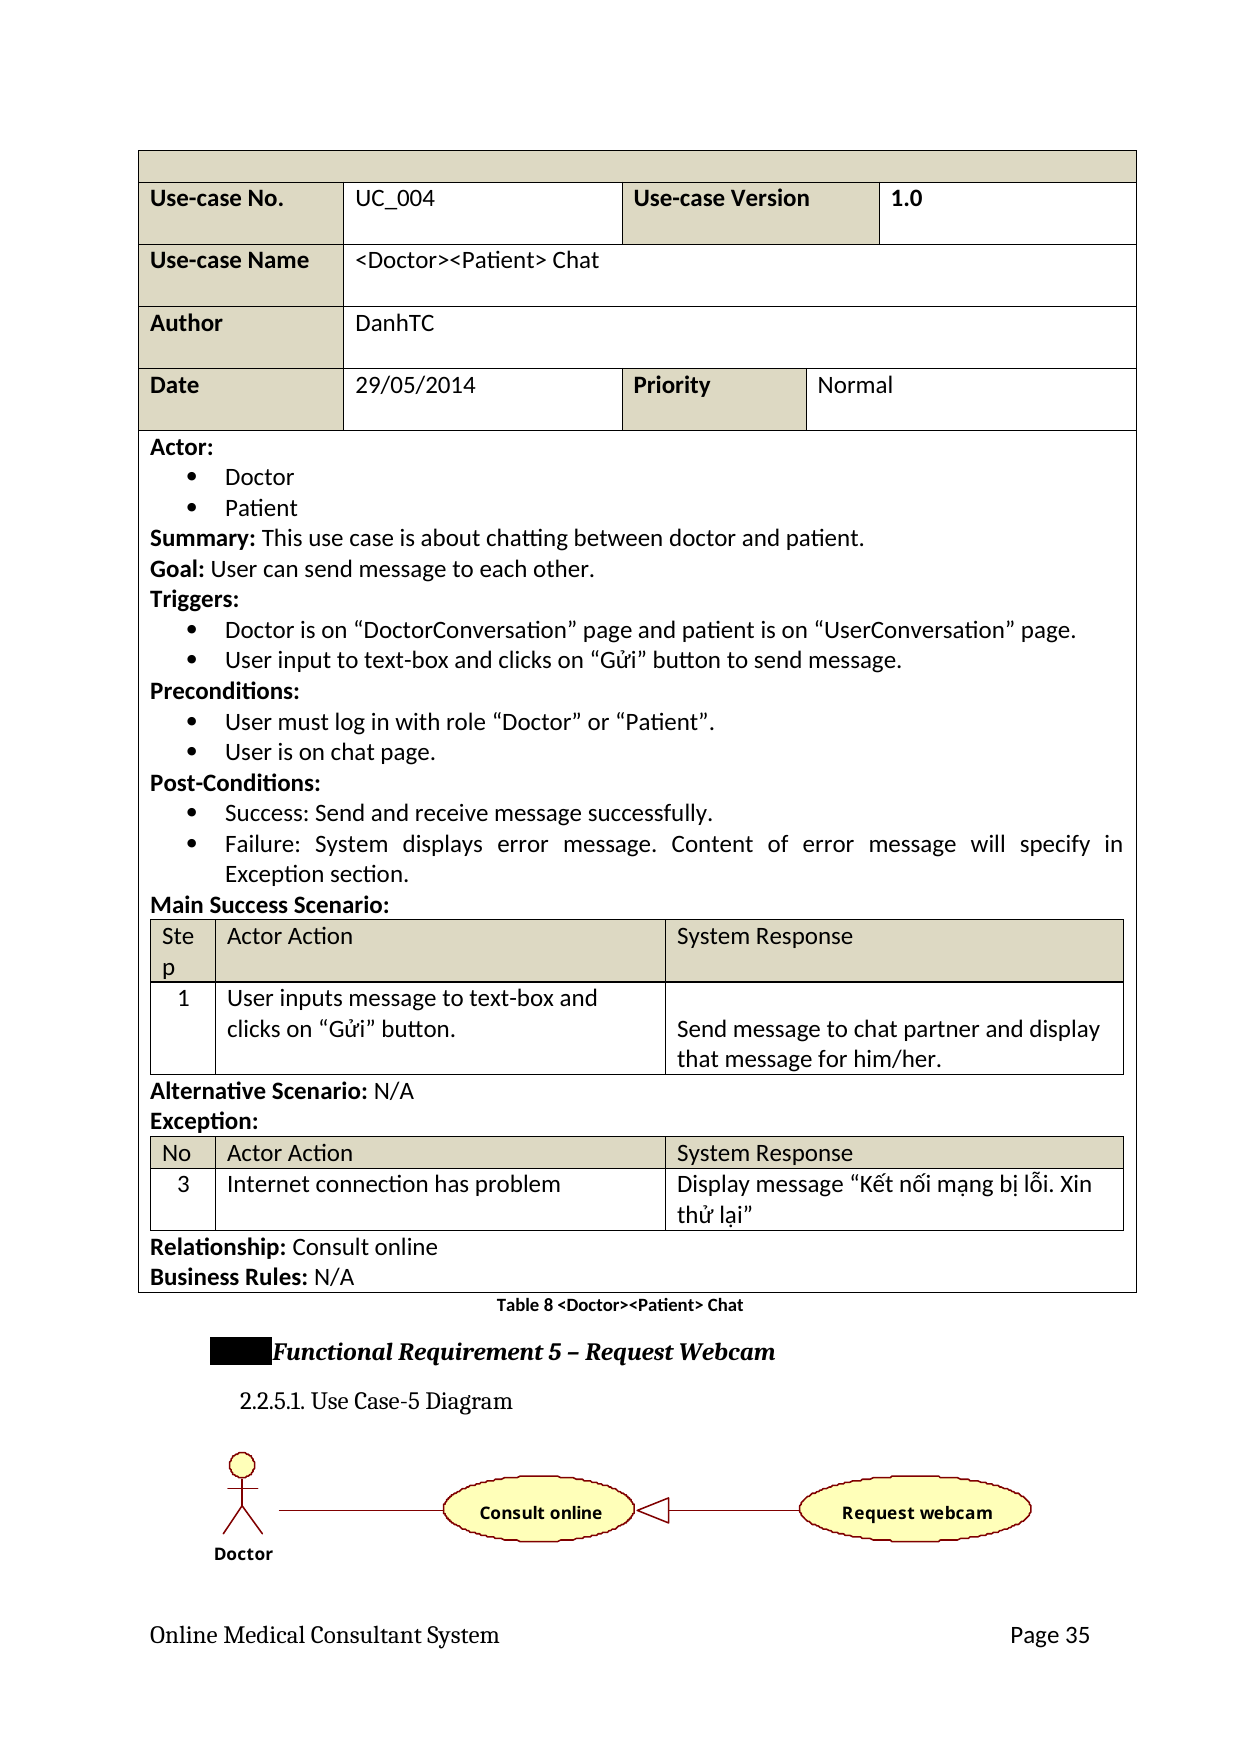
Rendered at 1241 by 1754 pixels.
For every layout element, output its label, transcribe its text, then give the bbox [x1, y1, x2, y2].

subtitle Functional Requirement 5 – Request Webcam [210, 1337, 1090, 1366]
table_cell DanhTC [344, 307, 1136, 368]
table_cell UC_004 [344, 183, 622, 244]
table_cell Priority [623, 369, 806, 430]
table_cell <Doctor><Patient> Chat [344, 245, 1136, 306]
table_cell Use-case Version [623, 183, 879, 244]
table_cell Actor: Doctor Patient Summary: This use case is about chatting between doctor and patient. Goal: User can send message to each other. Triggers: Doctor is on “DoctorConversation” page and patient is on “UserConversation” page. User input to text-box and clicks on “Gửi” button to send message. Preconditions: User must log in with role “Doctor” or “Patient”. User is on chat page. Post-Conditions: Success: Send and receive message successfully. Failure: System displays error message. Content of error message will specify in Exception section. Main Success Scenario: Alternative Scenario: N/A Exception: Relationship: Consult online Business Rules: N/A [139, 431, 1136, 1292]
table_cell 1.0 [880, 183, 1136, 244]
table_cell 29/05/2014 [344, 369, 622, 430]
table_cell Author [139, 307, 343, 368]
subtitle Use Case-5 Diagram [225, 1387, 1090, 1416]
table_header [139, 151, 1136, 182]
table_cell Date [139, 369, 343, 430]
table_cell Use-case Name [139, 245, 343, 306]
table_cell Normal [807, 369, 1136, 430]
table_cell Use-case No. [139, 183, 343, 244]
